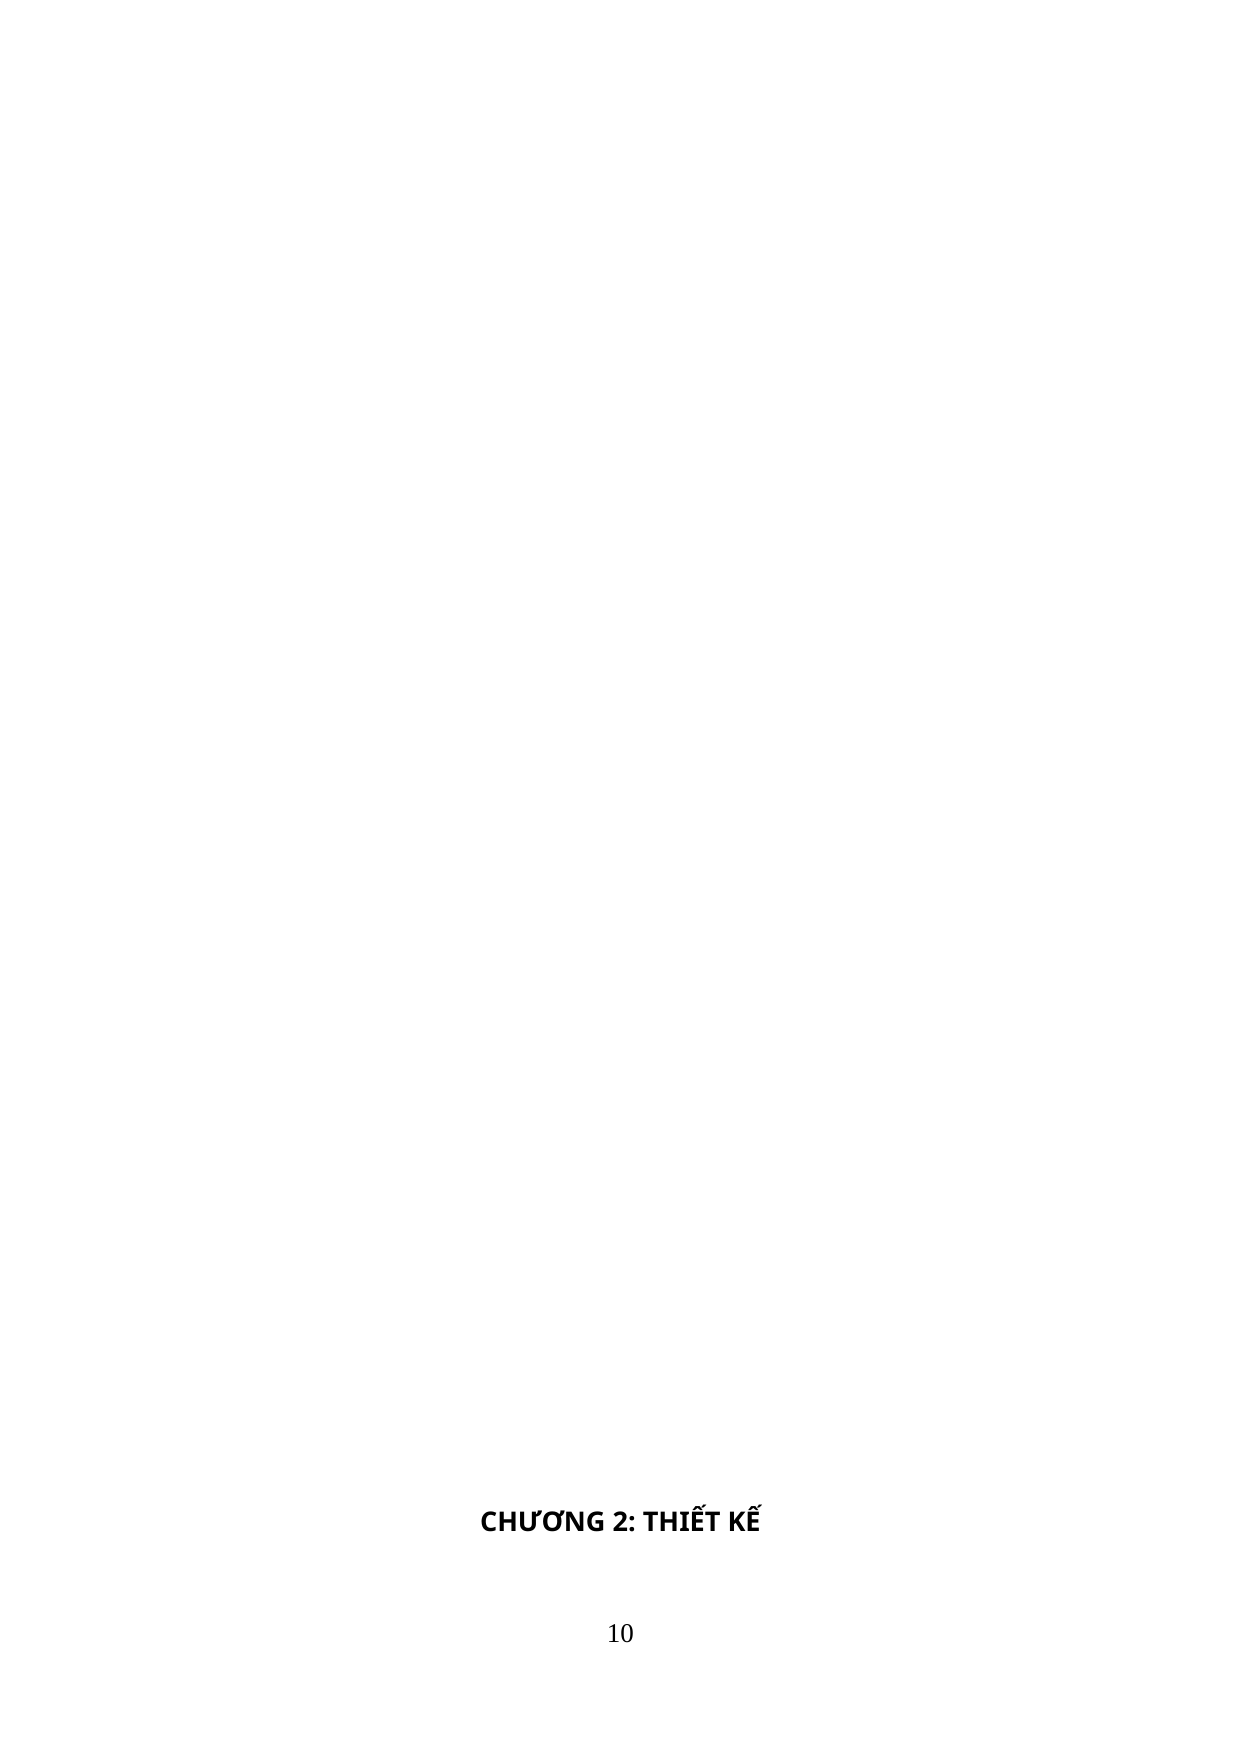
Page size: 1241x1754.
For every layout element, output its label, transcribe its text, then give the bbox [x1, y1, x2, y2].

subtitle CHƯƠNG 2: THIẾT KẾ [150, 1502, 1090, 1539]
